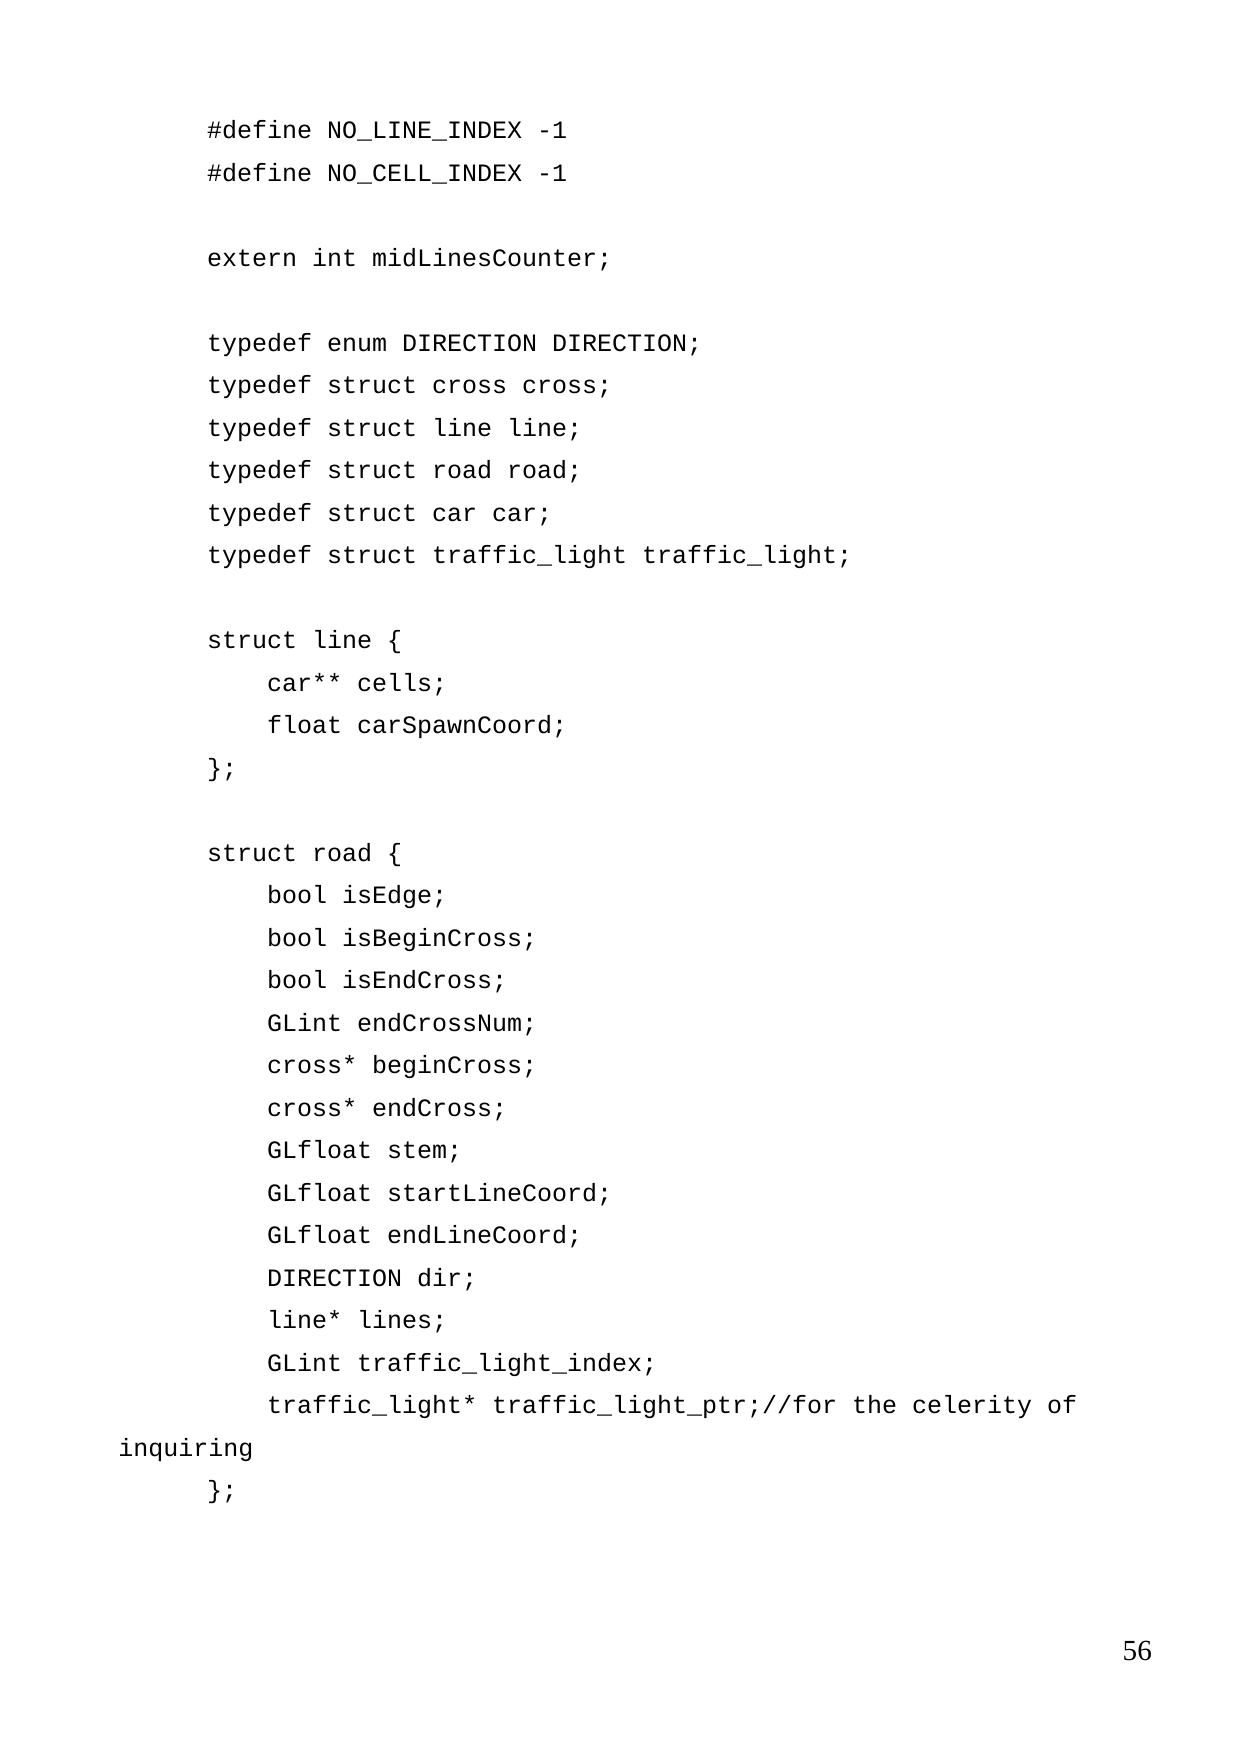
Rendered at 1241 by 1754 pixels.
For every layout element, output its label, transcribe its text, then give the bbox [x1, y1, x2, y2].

text typedef struct traffic_light traffic_light; [118, 543, 1152, 571]
text cross* beginCross; [118, 1053, 1152, 1081]
text DIRECTION dir; [118, 1266, 1152, 1294]
text GLint traffic_light_index; [118, 1351, 1152, 1379]
text cross* endCross; [118, 1096, 1152, 1124]
text struct line { [118, 628, 1152, 656]
text bool isBeginCross; [118, 926, 1152, 954]
text GLfloat endLineCoord; [118, 1223, 1152, 1251]
text line* lines; [118, 1308, 1152, 1336]
text extern int midLinesCounter; [118, 246, 1152, 274]
text #define NO_CELL_INDEX -1 [118, 161, 1152, 189]
text typedef enum DIRECTION DIRECTION; [118, 331, 1152, 359]
text typedef struct car car; [118, 501, 1152, 529]
text GLfloat stem; [118, 1138, 1152, 1166]
text bool isEndCross; [118, 968, 1152, 996]
text typedef struct line line; [118, 416, 1152, 444]
text traffic_light* traffic_light_ptr;//for the celerity of inquiring [118, 1393, 1152, 1464]
text GLfloat startLineCoord; [118, 1181, 1152, 1209]
text typedef struct cross cross; [118, 373, 1152, 401]
text car** cells; [118, 671, 1152, 699]
text GLint endCrossNum; [118, 1011, 1152, 1039]
text float carSpawnCoord; [118, 713, 1152, 741]
text }; [118, 756, 1152, 784]
text bool isEdge; [118, 883, 1152, 911]
text typedef struct road road; [118, 458, 1152, 486]
text #define NO_LINE_INDEX -1 [118, 118, 1152, 146]
text struct road { [118, 841, 1152, 869]
text }; [118, 1478, 1152, 1506]
